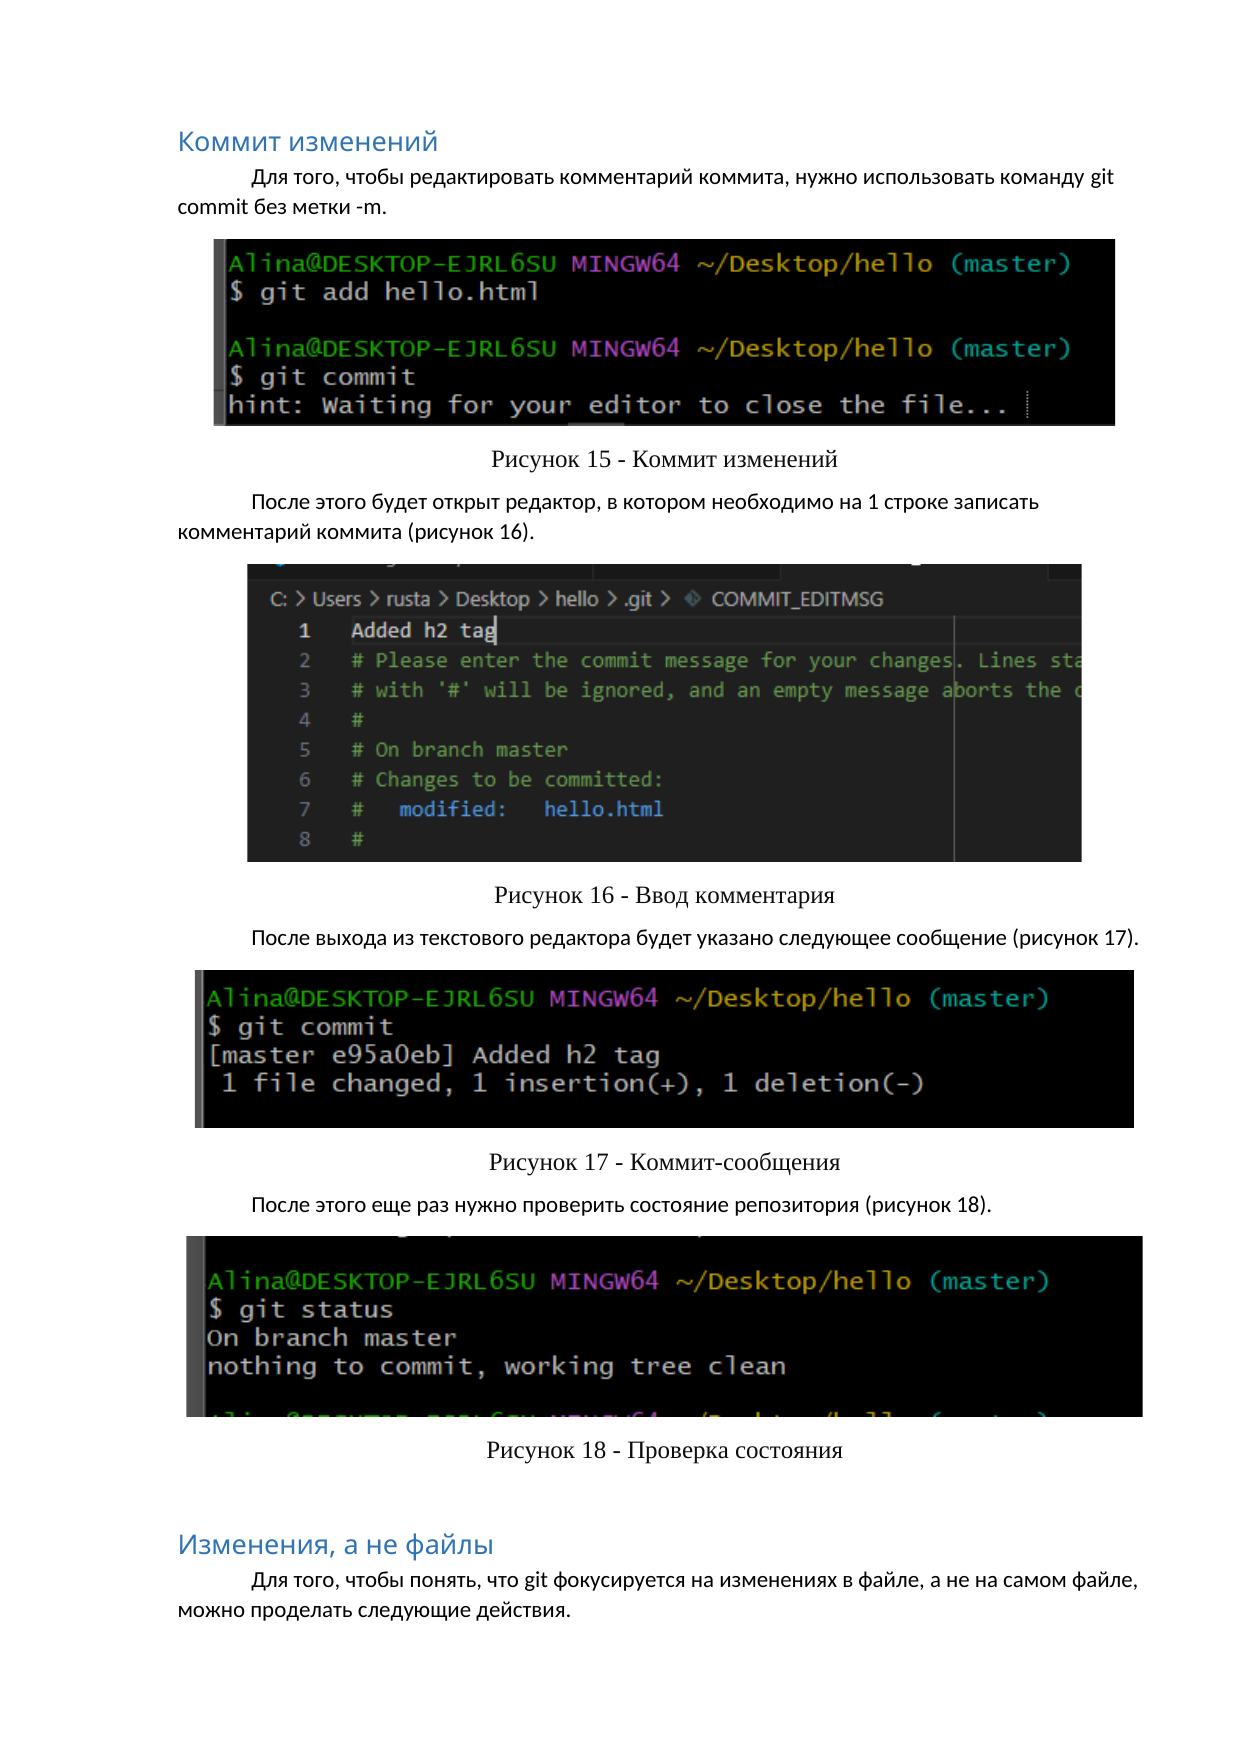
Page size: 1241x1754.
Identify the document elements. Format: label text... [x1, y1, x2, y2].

picture [247, 564, 1082, 862]
picture [194, 970, 1134, 1128]
text Рисунок 17 - Коммит-сообщения [177, 1147, 1152, 1175]
picture [213, 239, 1116, 426]
picture [186, 1236, 1143, 1417]
text Рисунок 18 - Проверка состояния [177, 1435, 1152, 1464]
text После этого будет открыт редактор, в котором необходимо на 1 строке записать комментарий коммита (рисунок 16). [177, 487, 1152, 545]
text Для того, чтобы редактировать комментарий коммита, нужно использовать команду git commit без метки -m. [177, 162, 1152, 220]
subtitle Коммит изменений [177, 122, 1152, 159]
text После выхода из текстового редактора будет указано следующее сообщение (рисунок 17). [177, 923, 1152, 951]
text Рисунок 16 - Ввод комментария [177, 880, 1152, 909]
text После этого еще раз нужно проверить состояние репозитория (рисунок 18). [177, 1190, 1152, 1218]
subtitle Изменения, а не файлы [177, 1525, 1152, 1562]
text Рисунок 15 - Коммит изменений [177, 444, 1152, 473]
text Для того, чтобы понять, что git фокусируется на изменениях в файле, а не на самом файле, можно проделать следующие действия. [177, 1565, 1152, 1623]
